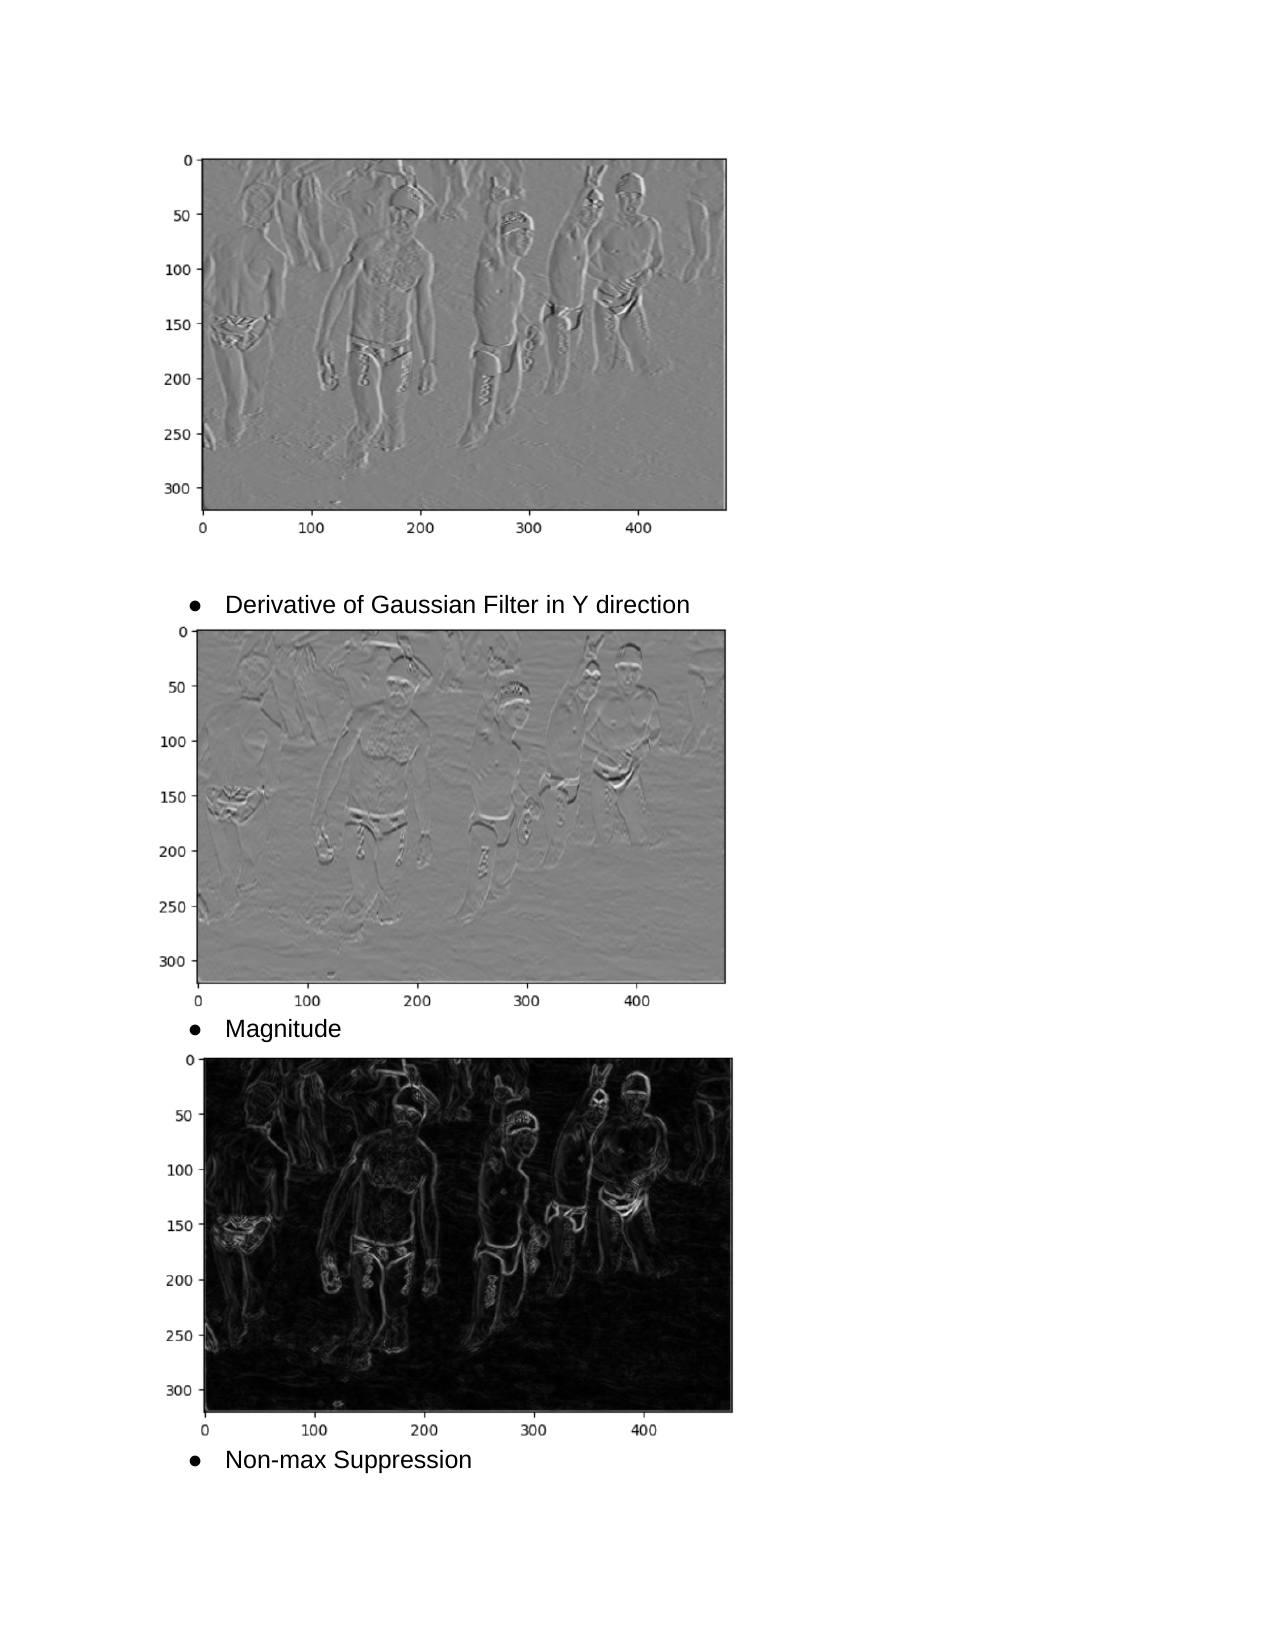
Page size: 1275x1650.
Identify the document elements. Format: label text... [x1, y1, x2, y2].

picture [150, 1047, 748, 1441]
picture [150, 150, 740, 554]
list Magnitude [187, 1014, 1125, 1043]
list Non-max Suppression [187, 1444, 1125, 1473]
picture [150, 623, 740, 1011]
list Derivative of Gaussian Filter in Y direction [187, 591, 1125, 619]
